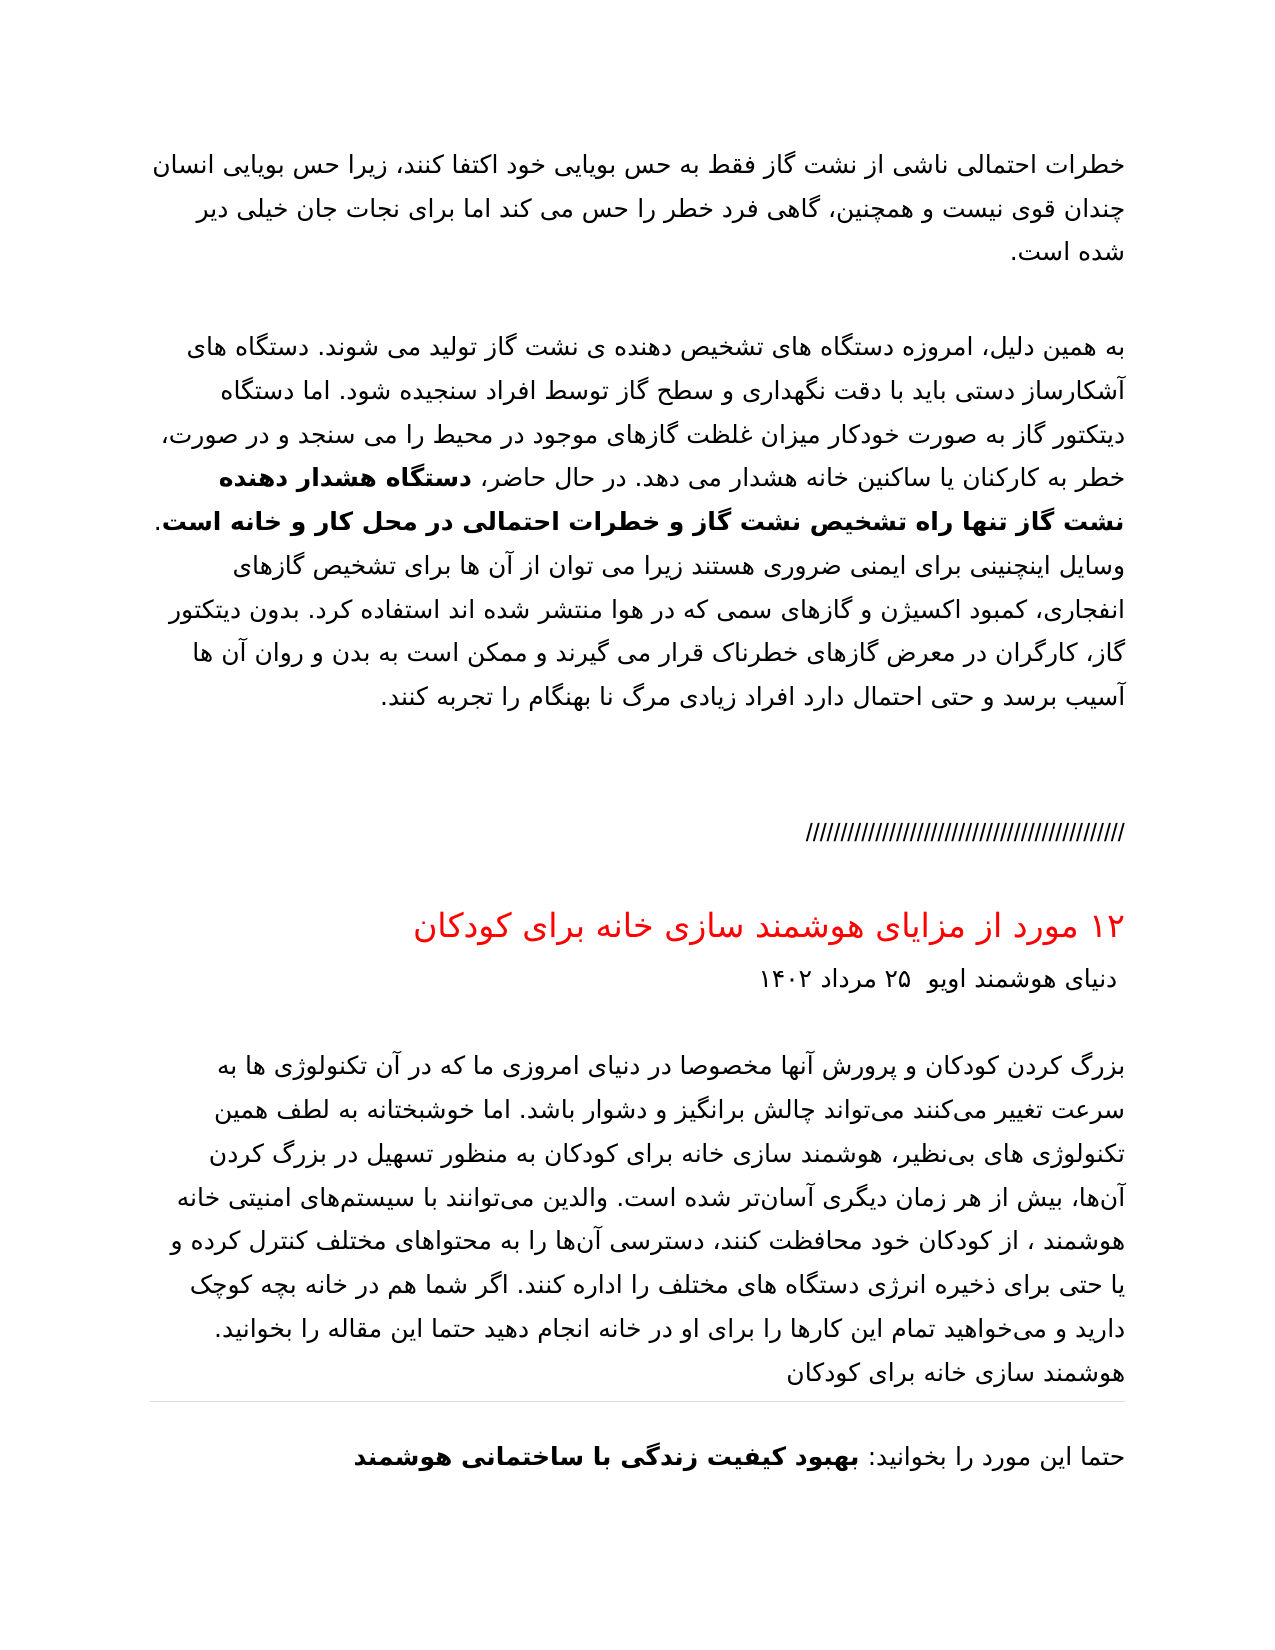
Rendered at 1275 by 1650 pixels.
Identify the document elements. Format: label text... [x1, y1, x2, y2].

text ////////////////////////////////////////////// [150, 817, 1125, 846]
text حتما این مورد را بخوانید: بهبود کیفیت زندگی با ساختمانی هوشمند [150, 1442, 1125, 1471]
text بزرگ کردن کودکان و پرورش آنها مخصوصا در دنیای امروزی ما که در آن تکنولوژی ها به سرعت تغییر می‌کنند می‌تواند چالش برانگیز و دشوار باشد. اما خوشبختانه به لطف همین تکنولوژی های بی‌نظیر، هوشمند سازی خانه برای کودکان به منظور تسهیل در بزرگ کردن آن‌ها، بیش از هر زمان دیگری آسان‌تر شده است. والدین می‌توانند با سیستم‌های امنیتی خانه هوشمند ، از کودکان خود محافظت کنند، دسترسی آن‌ها را به محتواهای مختلف کنترل کرده و یا حتی برای ذخیره انرژی دستگاه های مختلف را اداره کنند. اگر شما هم در خانه بچه کوچک دارید و می‌خواهید تمام این کارها را برای او در خانه انجام دهید حتما این مقاله را بخوانید. [150, 1051, 1125, 1343]
text وسایل اینچنینی برای ایمنی ضروری هستند زیرا می توان از آن ها برای تشخیص گازهای انفجاری، کمبود اکسیژن و گازهای سمی که در هوا منتشر شده اند استفاده کرد. بدون دیتکتور گاز، کارگران در معرض گازهای خطرناک قرار می گیرند و ممکن است به بدن و روان آن ها آسیب برسد و حتی احتمال دارد افراد زیادی مرگ نا بهنگام را تجربه کنند. [150, 551, 1125, 711]
text ۱۲ مورد از مزایای هوشمند سازی خانه برای کودکان [150, 906, 1125, 945]
text به همین دلیل، امروزه دستگاه های تشخیص دهنده ی نشت گاز تولید می شوند. دستگاه های آشکارساز دستی باید با دقت نگهداری و سطح گاز توسط افراد سنجیده شود. اما دستگاه دیتکتور گاز به صورت خودکار میزان غلظت گازهای موجود در محیط را می سنجد و در صورت، خطر به کارکنان یا ساکنین خانه هشدار می دهد. در حال حاضر، دستگاه هشدار دهنده نشت گاز تنها راه تشخیص نشت گاز و خطرات احتمالی در محل کار و خانه است. [150, 332, 1125, 536]
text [150, 150, 1125, 267]
text دنیای هوشمند اویو ۲۵ مرداد ۱۴۰۲ [150, 964, 1125, 994]
text هوشمند سازی خانه برای کودکان [150, 1358, 1125, 1387]
